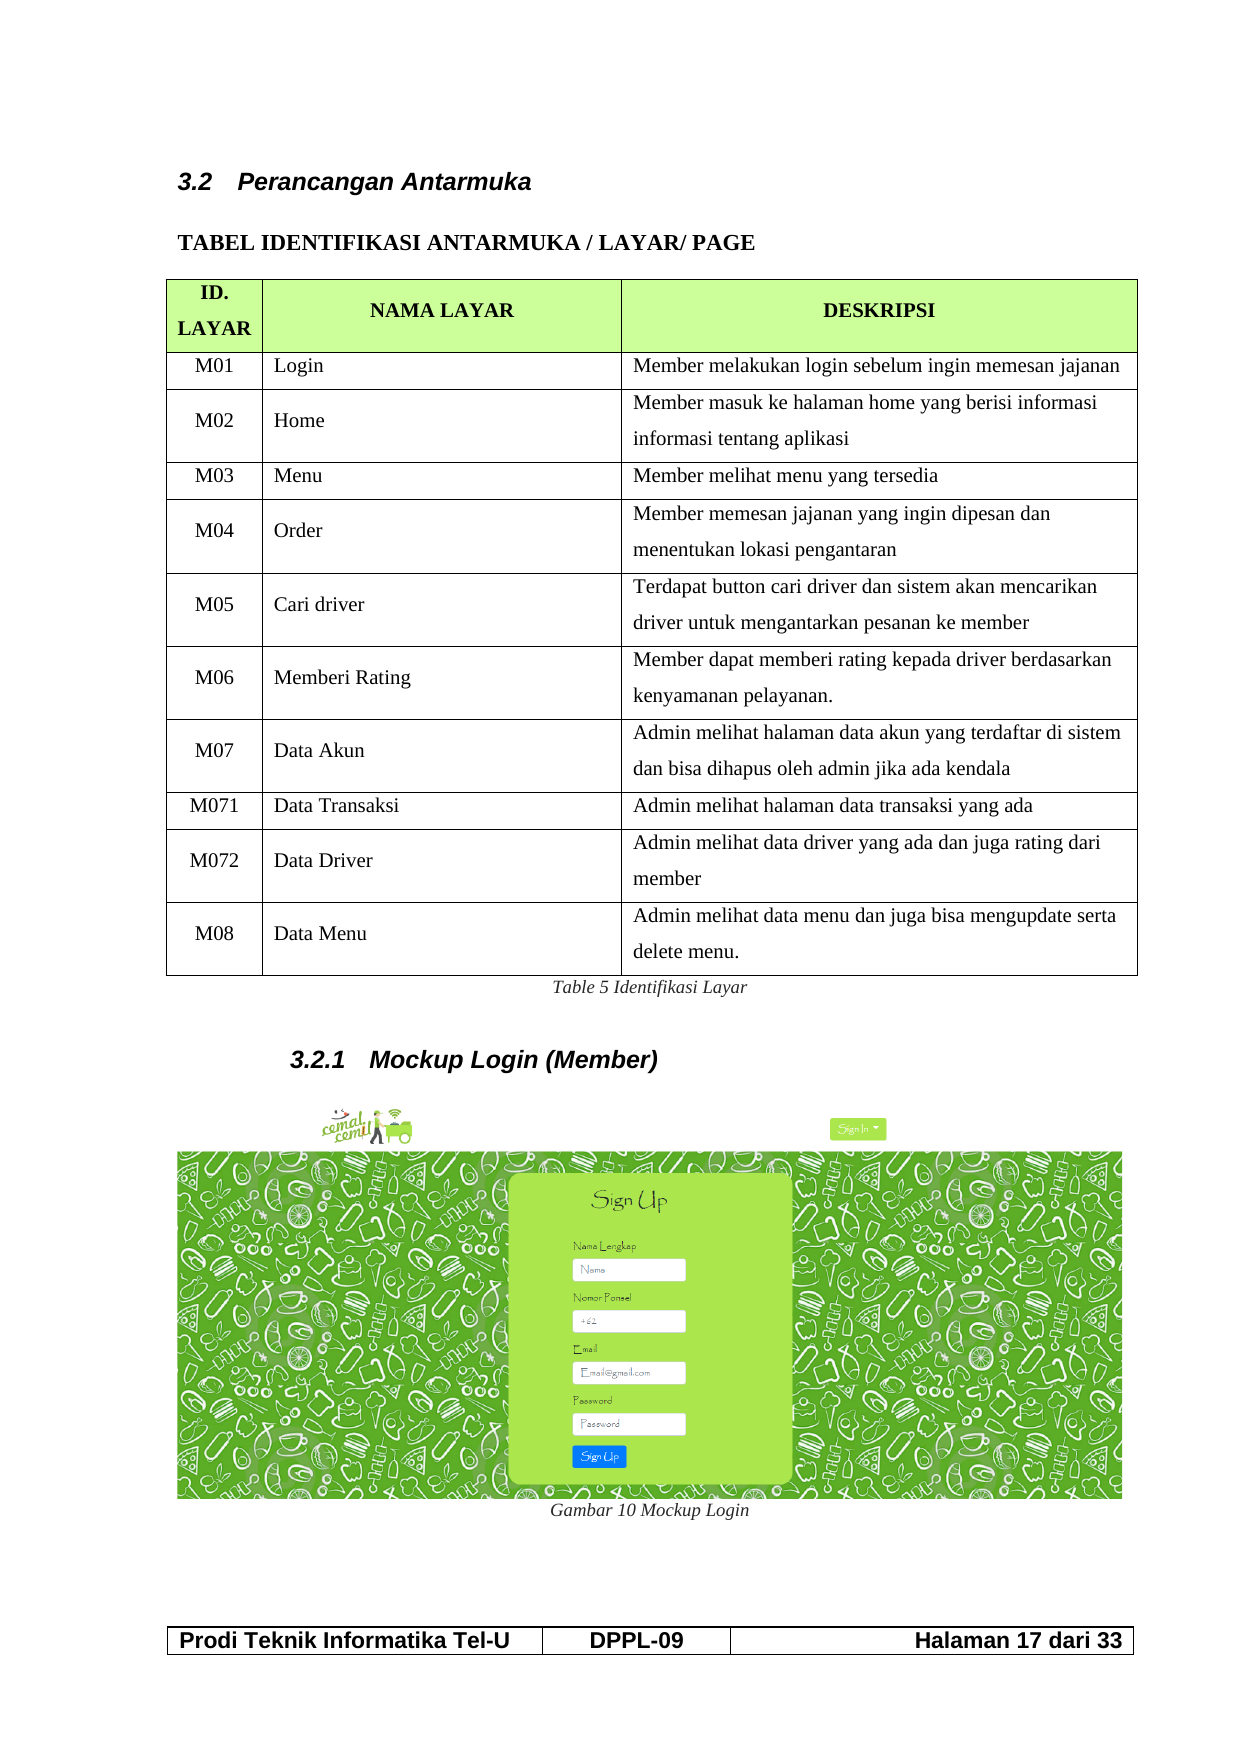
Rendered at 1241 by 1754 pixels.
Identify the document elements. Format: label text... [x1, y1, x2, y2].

table_cell Cari driver [263, 574, 621, 646]
table_cell M03 [167, 463, 262, 499]
table_cell Data Menu [263, 903, 621, 975]
table_header ID. LAYAR [167, 280, 262, 352]
table_cell Admin melihat halaman data transaksi yang ada [622, 793, 1137, 829]
list Mockup Login (Member) [290, 1045, 1122, 1074]
table_cell M071 [167, 793, 262, 829]
table_cell Admin melihat data menu dan juga bisa mengupdate serta delete menu. [622, 903, 1137, 975]
table_cell Member melihat menu yang tersedia [622, 463, 1137, 499]
table_cell M04 [167, 500, 262, 572]
table_header DESKRIPSI [622, 280, 1137, 352]
table_cell M01 [167, 353, 262, 389]
table_cell Data Driver [263, 830, 621, 902]
table_cell Member masuk ke halaman home yang berisi informasi informasi tentang aplikasi [622, 390, 1137, 462]
table_cell M05 [167, 574, 262, 646]
table_cell Memberi Rating [263, 647, 621, 719]
table_cell Member dapat memberi rating kepada driver berdasarkan kenyamanan pelayanan. [622, 647, 1137, 719]
text Table 5 Identifikasi Layar [177, 976, 1122, 998]
table_cell Admin melihat halaman data akun yang terdaftar di sistem dan bisa dihapus oleh admin jika ada kendala [622, 720, 1137, 792]
table_cell M06 [167, 647, 262, 719]
table_cell Admin melihat data driver yang ada dan juga rating dari member [622, 830, 1137, 902]
table_cell M08 [167, 903, 262, 975]
table_cell Terdapat button cari driver dan sistem akan mencarikan driver untuk mengantarkan pesanan ke member [622, 574, 1137, 646]
table_cell Data Akun [263, 720, 621, 792]
table_cell Member melakukan login sebelum ingin memesan jajanan [622, 353, 1137, 389]
table_header NAMA LAYAR [263, 280, 621, 352]
table_cell Order [263, 500, 621, 572]
text TABEL IDENTIFIKASI ANTARMUKA / LAYAR/ PAGE [177, 228, 1122, 255]
table_cell Menu [263, 463, 621, 499]
table_cell Login [263, 353, 621, 389]
subtitle Perancangan Antarmuka [177, 167, 1122, 196]
table_cell Data Transaksi [263, 793, 621, 829]
table_cell Member memesan jajanan yang ingin dipesan dan menentukan lokasi pengantaran [622, 500, 1137, 572]
table_cell M07 [167, 720, 262, 792]
picture [177, 1102, 1123, 1499]
table_cell M072 [167, 830, 262, 902]
table_cell M02 [167, 390, 262, 462]
table_cell Home [263, 390, 621, 462]
